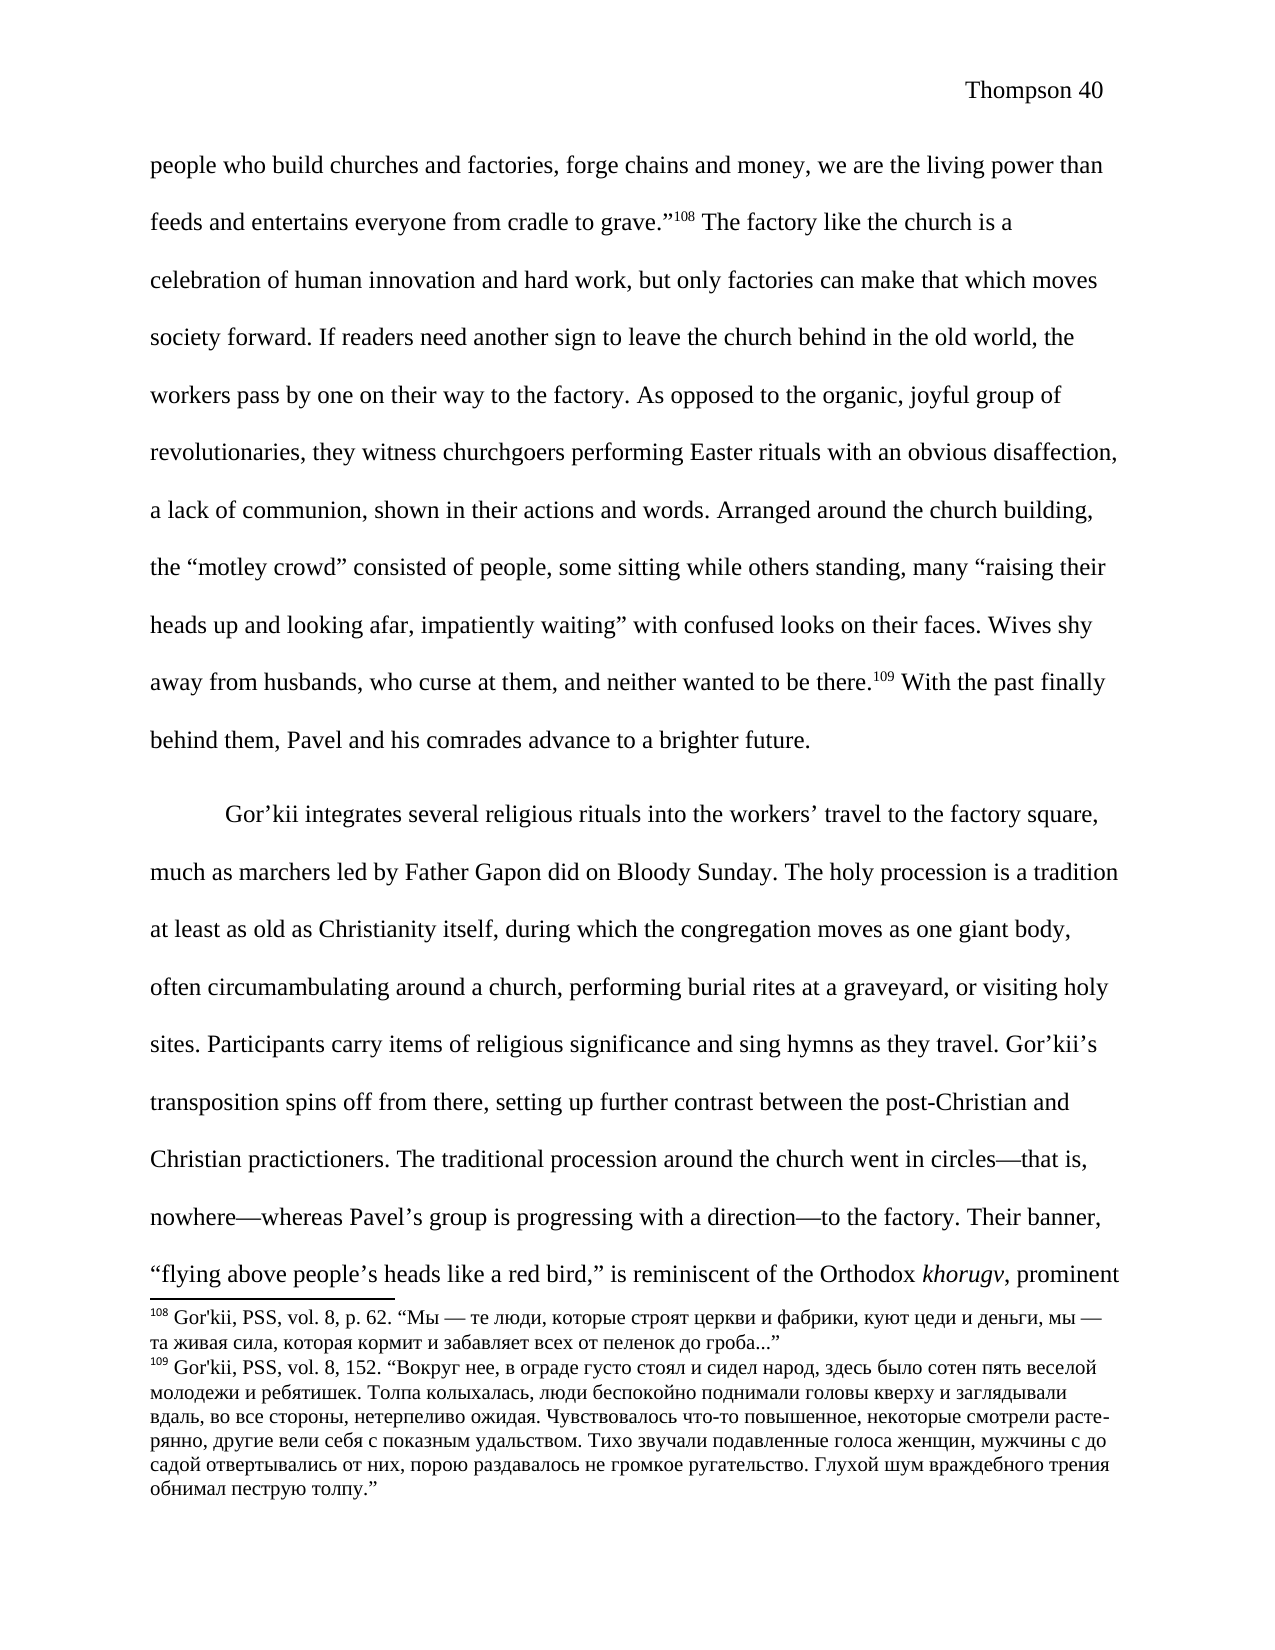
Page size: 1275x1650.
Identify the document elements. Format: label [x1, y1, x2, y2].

text [150, 799, 1125, 1288]
text [150, 150, 1125, 754]
